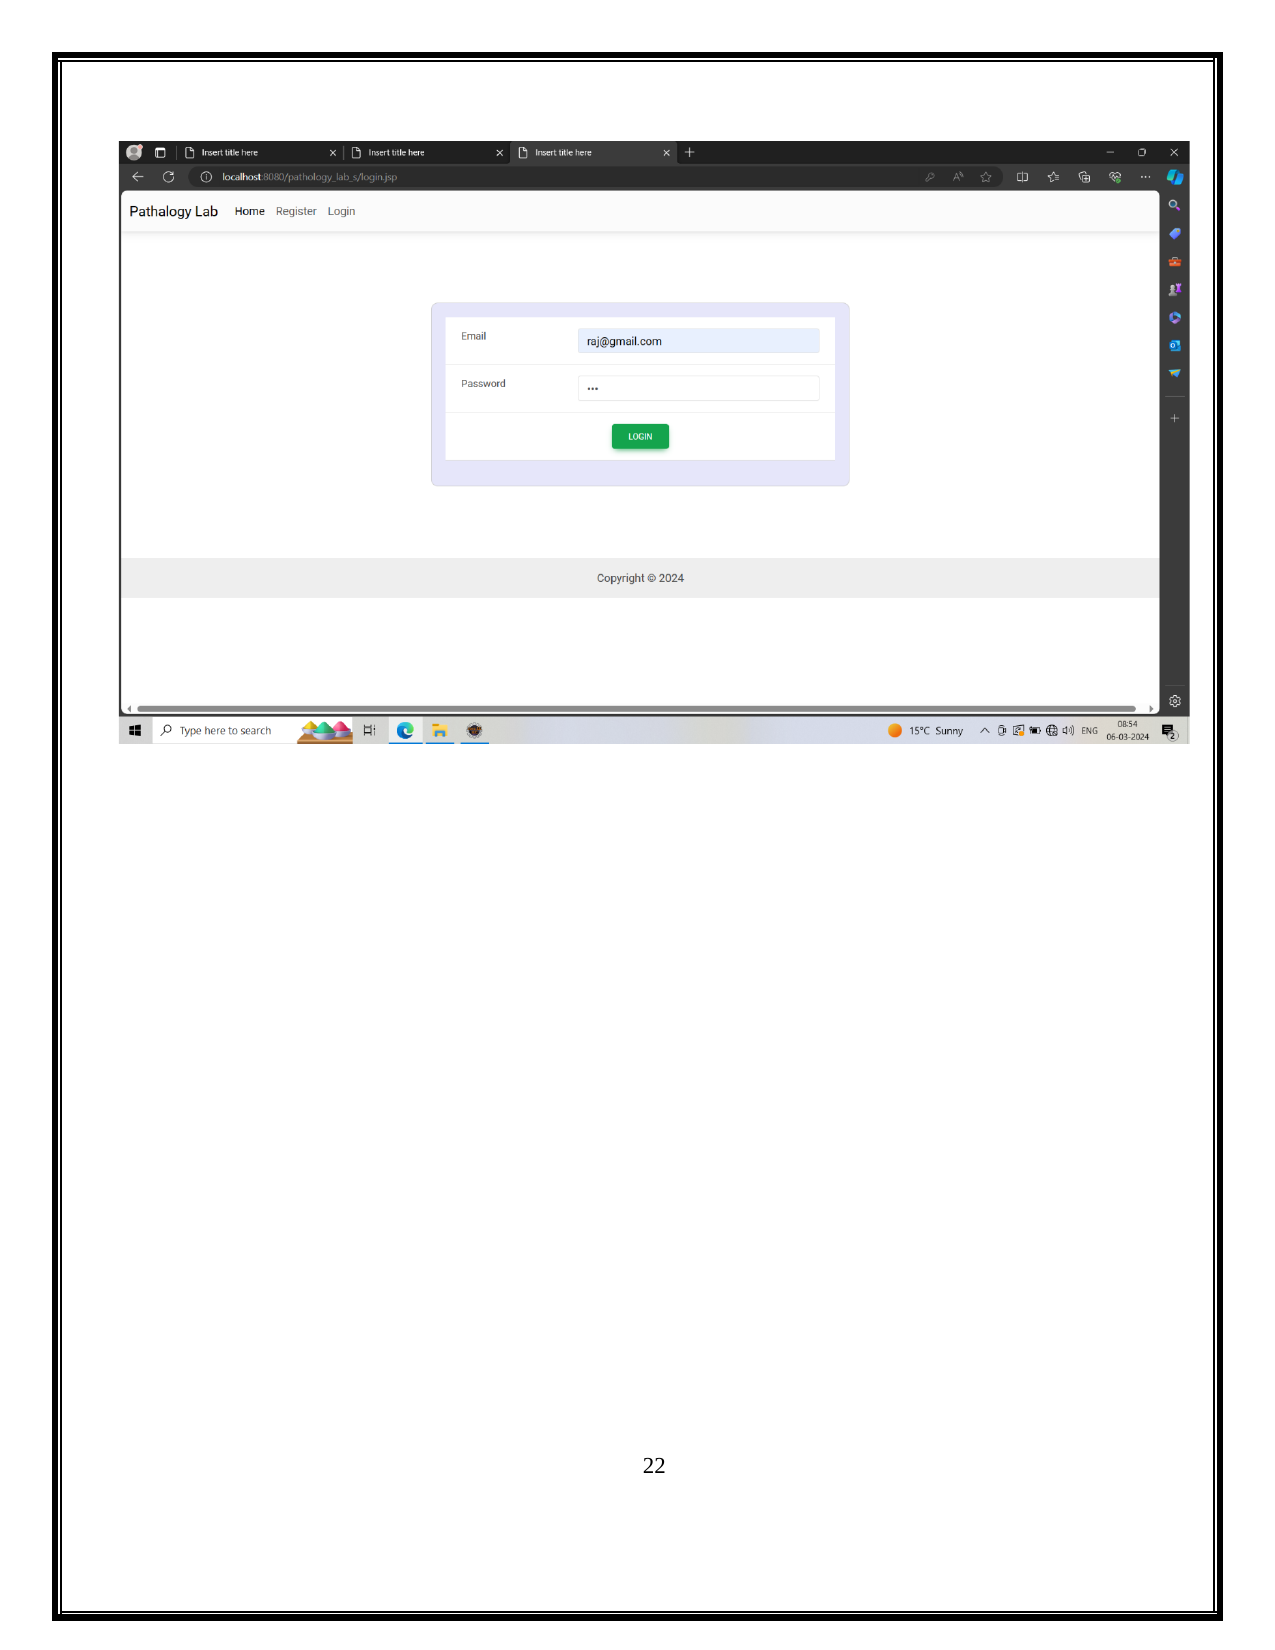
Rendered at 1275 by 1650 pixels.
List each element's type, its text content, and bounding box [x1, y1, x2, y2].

text 22 [119, 1452, 1189, 1478]
picture [118, 141, 1190, 744]
